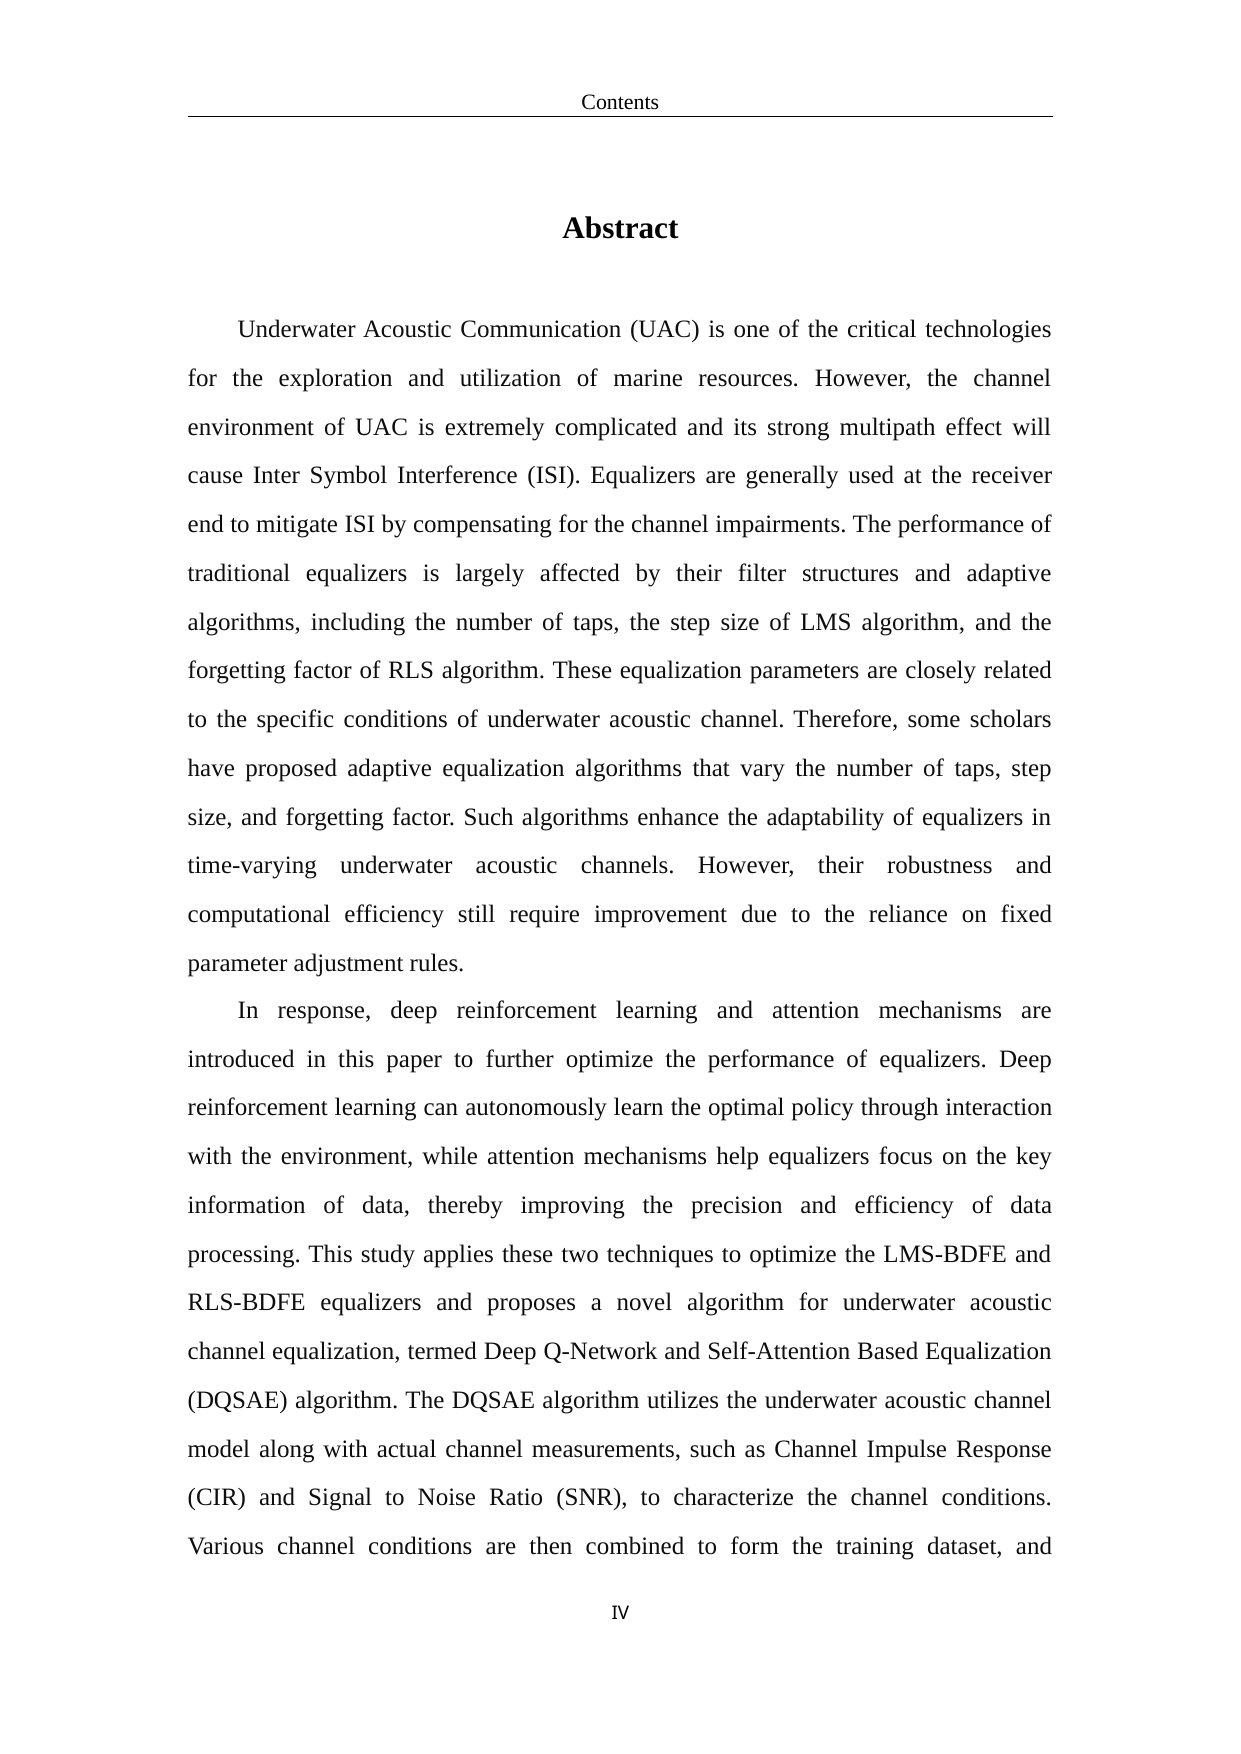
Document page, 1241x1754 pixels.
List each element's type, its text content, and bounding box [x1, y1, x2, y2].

text Underwater Acoustic Communication (UAC) is one of the critical technologies for the exploration and utilization of marine resources. However, the channel environment of UAC is extremely complicated and its strong multipath effect will cause Inter Symbol Interference (ISI). Equalizers are generally used at the receiver end to mitigate ISI by compensating for the channel impairments. The performance of traditional equalizers is largely affected by their filter structures and adaptive algorithms, including the number of taps, the step size of LMS algorithm, and the forgetting factor of RLS algorithm. These equalization parameters are closely related to the specific conditions of underwater acoustic channel. Therefore, some scholars have proposed adaptive equalization algorithms that vary the number of taps, step size, and forgetting factor. Such algorithms enhance the adaptability of equalizers in time-varying underwater acoustic channels. However, their robustness and computational efficiency still require improvement due to the reliance on fixed parameter adjustment rules. [187, 776, 1053, 862]
text Underwater Acoustic Communication (UAC) is one of the critical technologies for the exploration and utilization of marine resources. However, the channel environment of UAC is extremely complicated and its strong multipath effect will cause Inter Symbol Interference (ISI). Equalizers are generally used at the receiver end to mitigate ISI by compensating for the channel impairments. The performance of traditional equalizers is largely affected by their filter structures and adaptive algorithms, including the number of taps, the step size of LMS algorithm, and the forgetting factor of RLS algorithm. These equalization parameters are closely related to the specific conditions of underwater acoustic channel. Therefore, some scholars have proposed adaptive equalization algorithms that vary the number of taps, step size, and forgetting factor. Such algorithms enhance the adaptability of equalizers in time-varying underwater acoustic channels. However, their robustness and computational efficiency still require improvement due to the reliance on fixed parameter adjustment rules. [187, 863, 1053, 979]
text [187, 1115, 1053, 1562]
subtitle Abstract [187, 195, 1053, 260]
text Underwater Acoustic Communication (UAC) is one of the critical technologies for the exploration and utilization of marine resources. However, the channel environment of UAC is extremely complicated and its strong multipath effect will cause Inter Symbol Interference (ISI). Equalizers are generally used at the receiver end to mitigate ISI by compensating for the channel impairments. The performance of traditional equalizers is largely affected by their filter structures and adaptive algorithms, including the number of taps, the step size of LMS algorithm, and the forgetting factor of RLS algorithm. These equalization parameters are closely related to the specific conditions of underwater acoustic channel. Therefore, some scholars have proposed adaptive equalization algorithms that vary the number of taps, step size, and forgetting factor. Such algorithms enhance the adaptability of equalizers in time-varying underwater acoustic channels. However, their robustness and computational efficiency still require improvement due to the reliance on fixed parameter adjustment rules. [187, 571, 1053, 716]
text Underwater Acoustic Communication (UAC) is one of the critical technologies for the exploration and utilization of marine resources. However, the channel environment of UAC is extremely complicated and its strong multipath effect will cause Inter Symbol Interference (ISI). Equalizers are generally used at the receiver end to mitigate ISI by compensating for the channel impairments. The performance of traditional equalizers is largely affected by their filter structures and adaptive algorithms, including the number of taps, the step size of LMS algorithm, and the forgetting factor of RLS algorithm. These equalization parameters are closely related to the specific conditions of underwater acoustic channel. Therefore, some scholars have proposed adaptive equalization algorithms that vary the number of taps, step size, and forgetting factor. Such algorithms enhance the adaptability of equalizers in time-varying underwater acoustic channels. However, their robustness and computational efficiency still require improvement due to the reliance on fixed parameter adjustment rules. [187, 312, 1053, 570]
